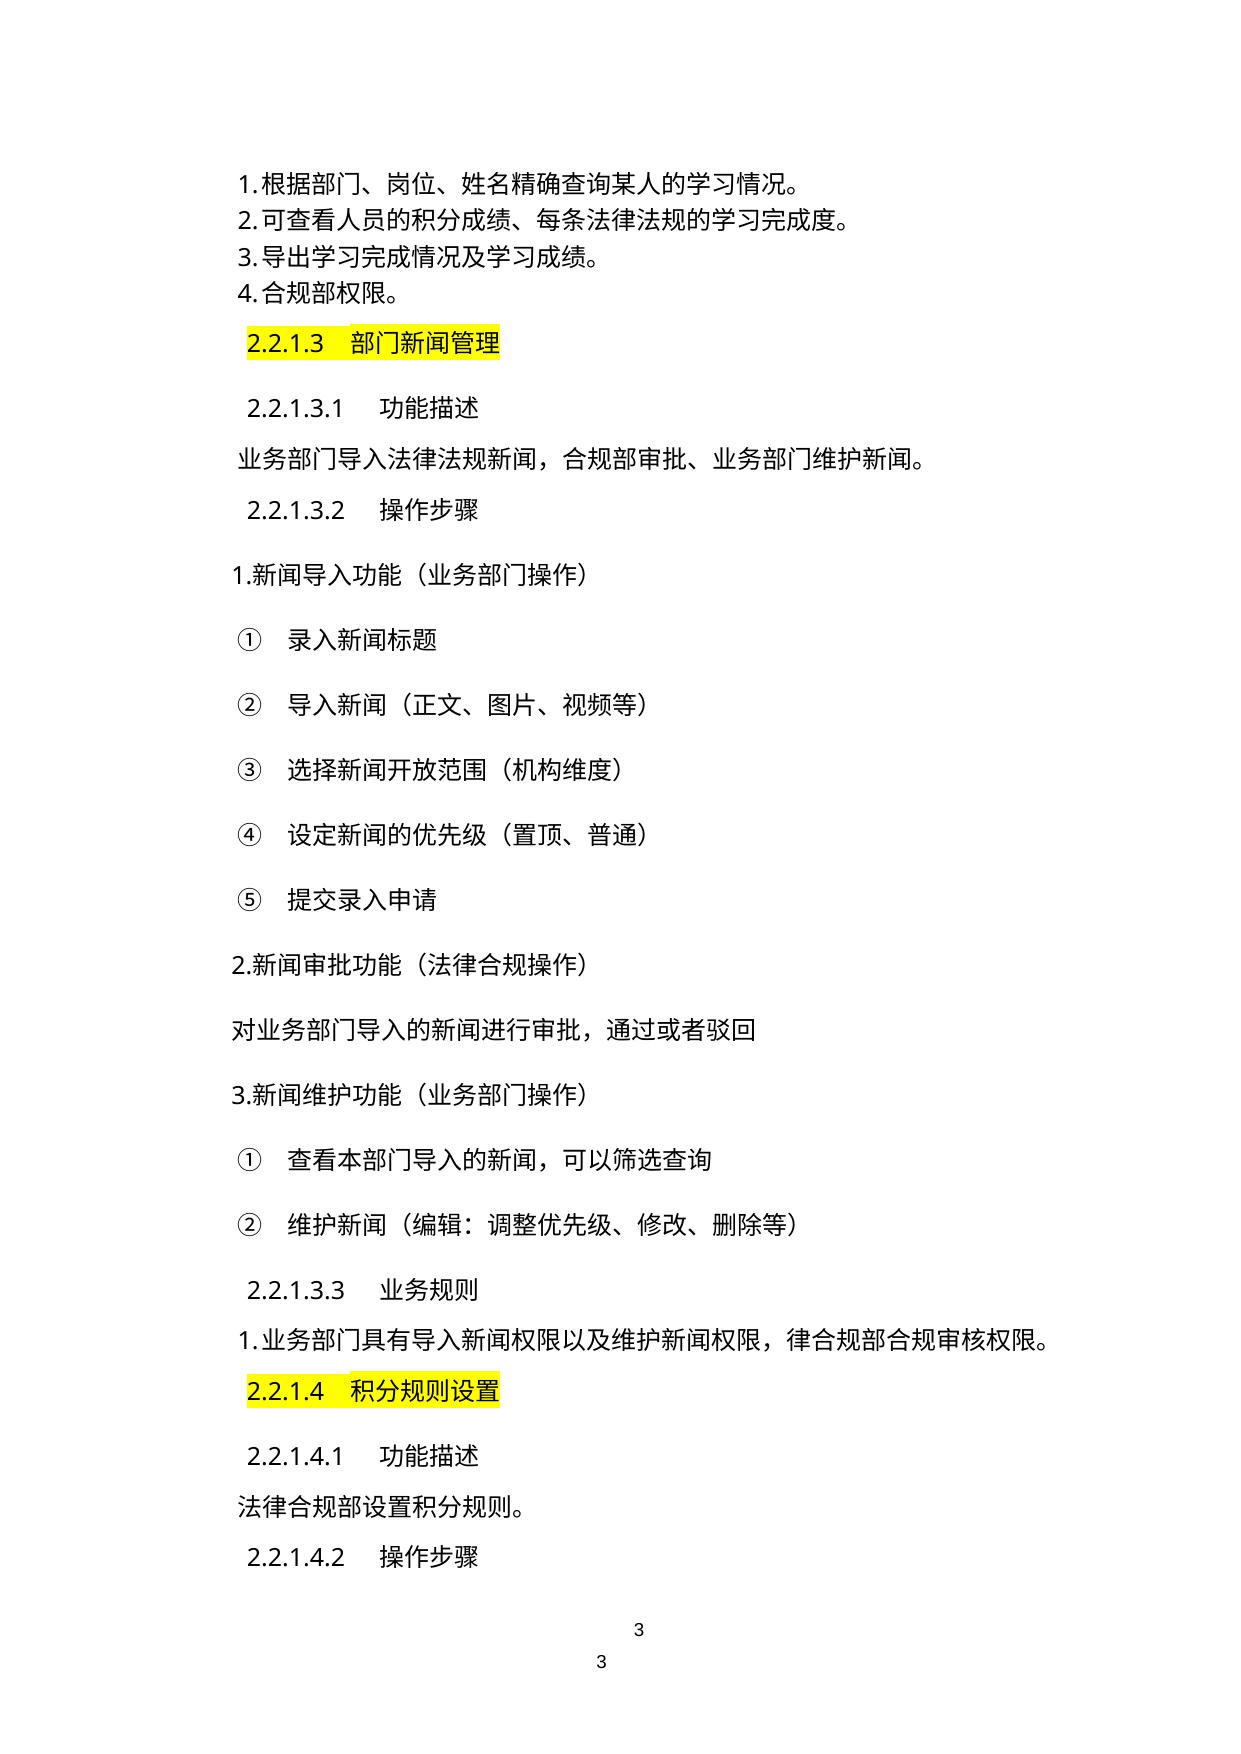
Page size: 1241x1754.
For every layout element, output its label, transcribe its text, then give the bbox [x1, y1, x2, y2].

list 查看本部门导入的新闻，可以筛选查询 [187, 1126, 1053, 1191]
list 导入新闻（正文、图片、视频等） [187, 671, 1053, 736]
list 选择新闻开放范围（机构维度） [187, 736, 1053, 801]
list 操作步骤 [187, 476, 1053, 541]
text 对业务部门导入的新闻进行审批，通过或者驳回 [187, 996, 1053, 1061]
list 维护新闻（编辑：调整优先级、修改、删除等） [187, 1191, 1053, 1256]
list 根据部门、岗位、姓名精确查询某人的学习情况。 [187, 164, 1053, 201]
list 功能描述 [187, 374, 1053, 439]
text 法律合规部设置积分规则。 [187, 1487, 1053, 1523]
text 1.新闻导入功能（业务部门操作） [187, 541, 1053, 606]
list 录入新闻标题 [187, 606, 1053, 671]
list 设定新闻的优先级（置顶、普通） [187, 801, 1053, 866]
list 业务部门具有导入新闻权限以及维护新闻权限，律合规部合规审核权限。 [187, 1321, 1053, 1357]
text 业务部门导入法律法规新闻，合规部审批、业务部门维护新闻。 [187, 439, 1053, 476]
list 提交录入申请 [187, 866, 1053, 931]
text 3.新闻维护功能（业务部门操作） [187, 1061, 1053, 1126]
list 积分规则设置 [247, 1357, 1053, 1422]
list 可查看人员的积分成绩、每条法律法规的学习完成度。 [187, 201, 1053, 237]
list 部门新闻管理 [247, 309, 1053, 374]
list 导出学习完成情况及学习成绩。 [187, 237, 1053, 273]
list 功能描述 [187, 1422, 1053, 1487]
list 操作步骤 [187, 1523, 1053, 1588]
text 2.新闻审批功能（法律合规操作） [187, 931, 1053, 996]
list 合规部权限。 [187, 273, 1053, 309]
list 业务规则 [187, 1256, 1053, 1321]
